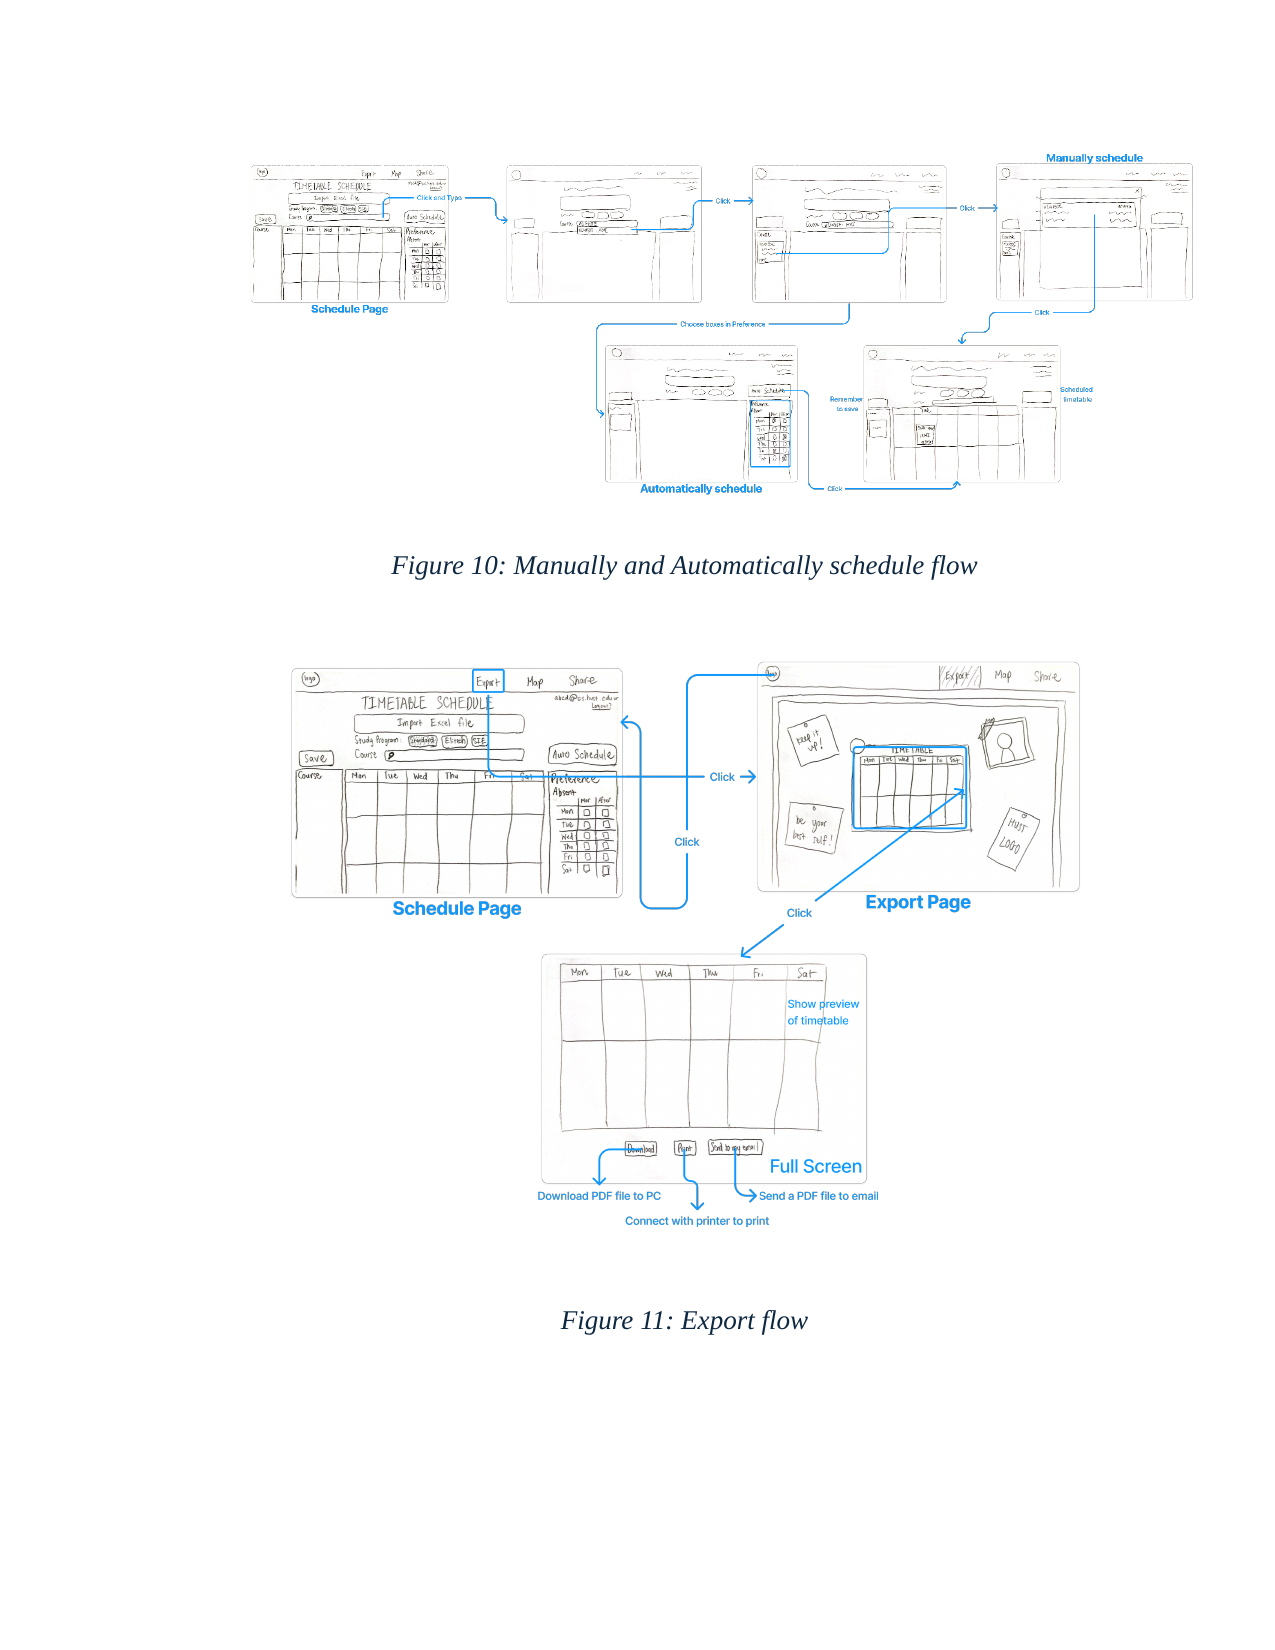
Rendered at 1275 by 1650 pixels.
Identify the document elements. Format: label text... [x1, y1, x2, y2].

text Figure 10: Manually and Automatically schedule flow [177, 549, 1157, 580]
picture [230, 601, 1141, 1286]
picture [214, 118, 1229, 531]
text Figure 11: Export flow [177, 1304, 1157, 1335]
